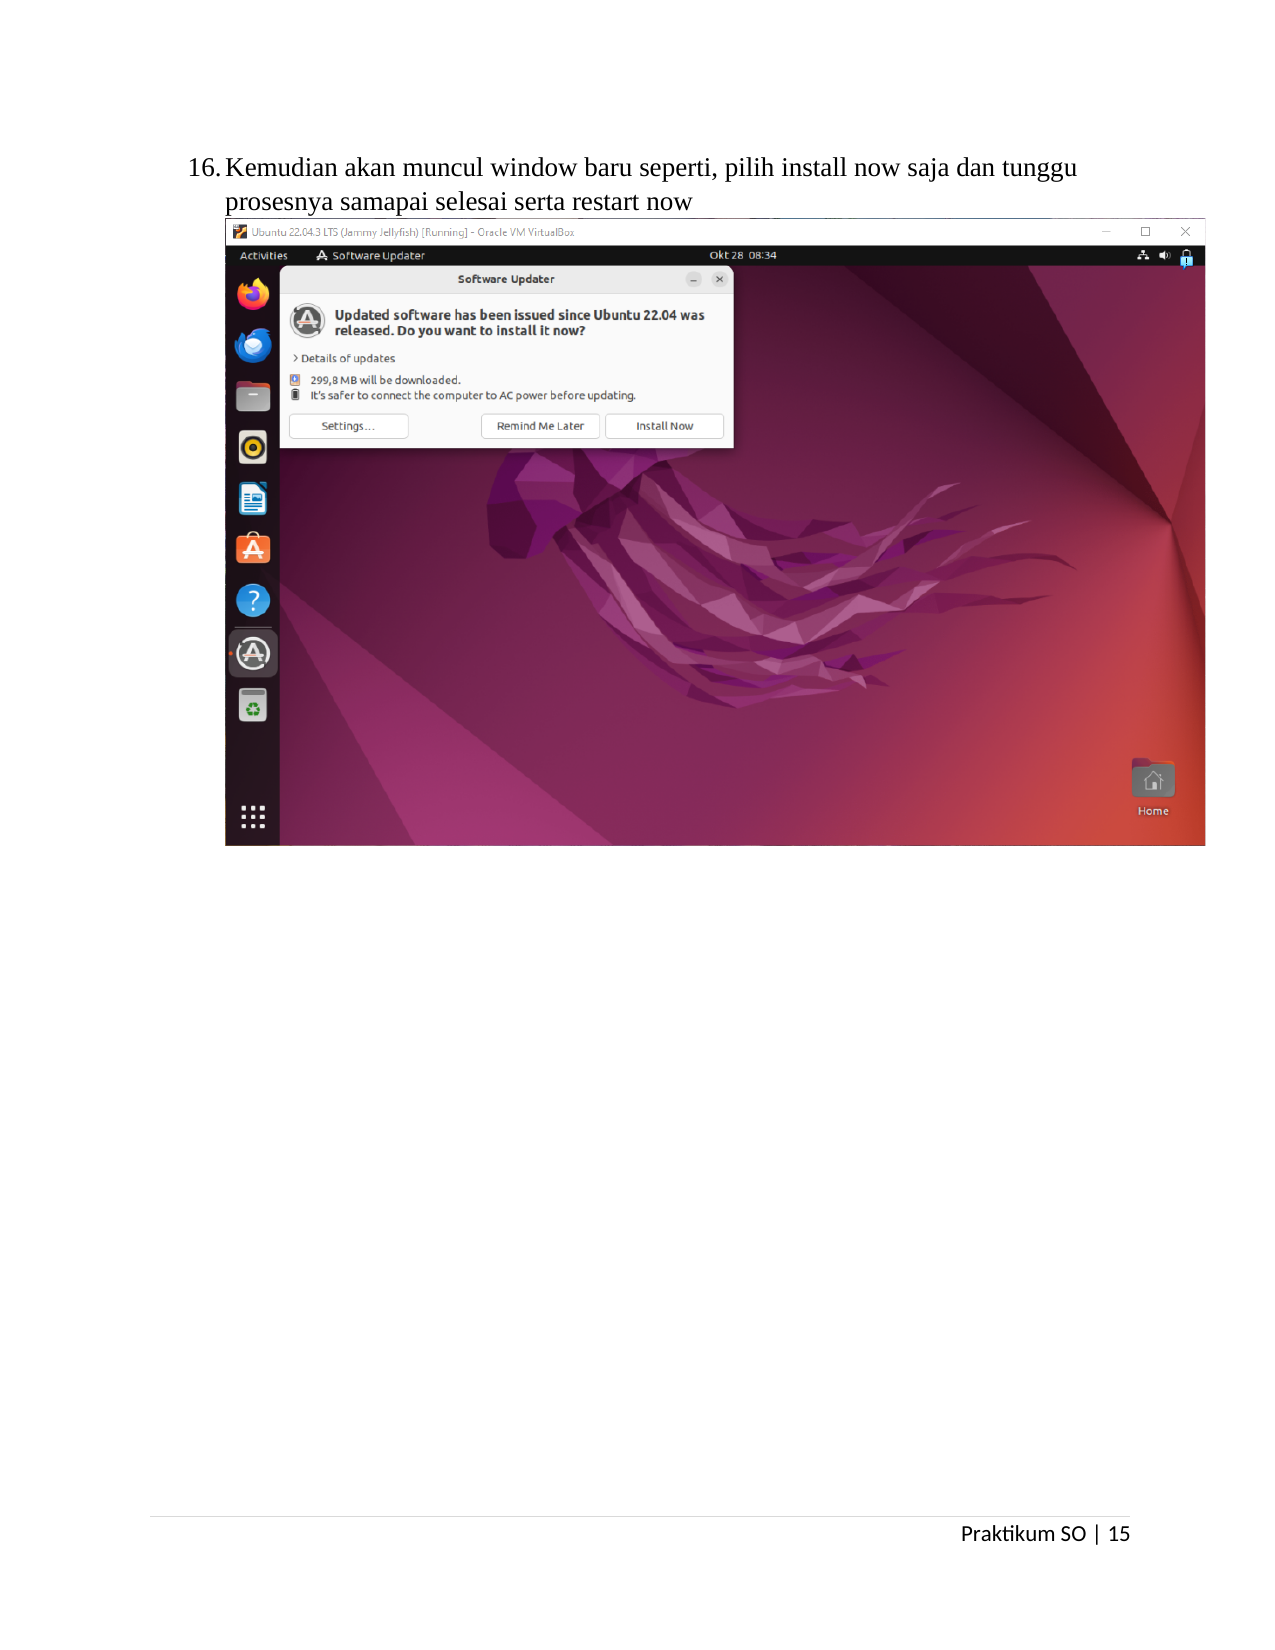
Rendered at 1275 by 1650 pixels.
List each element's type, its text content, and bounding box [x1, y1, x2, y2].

subtitle Kemudian akan muncul window baru seperti, pilih install now saja dan tunggu prosesnya samapai selesai serta restart now [187, 151, 1130, 216]
picture [225, 218, 1206, 846]
